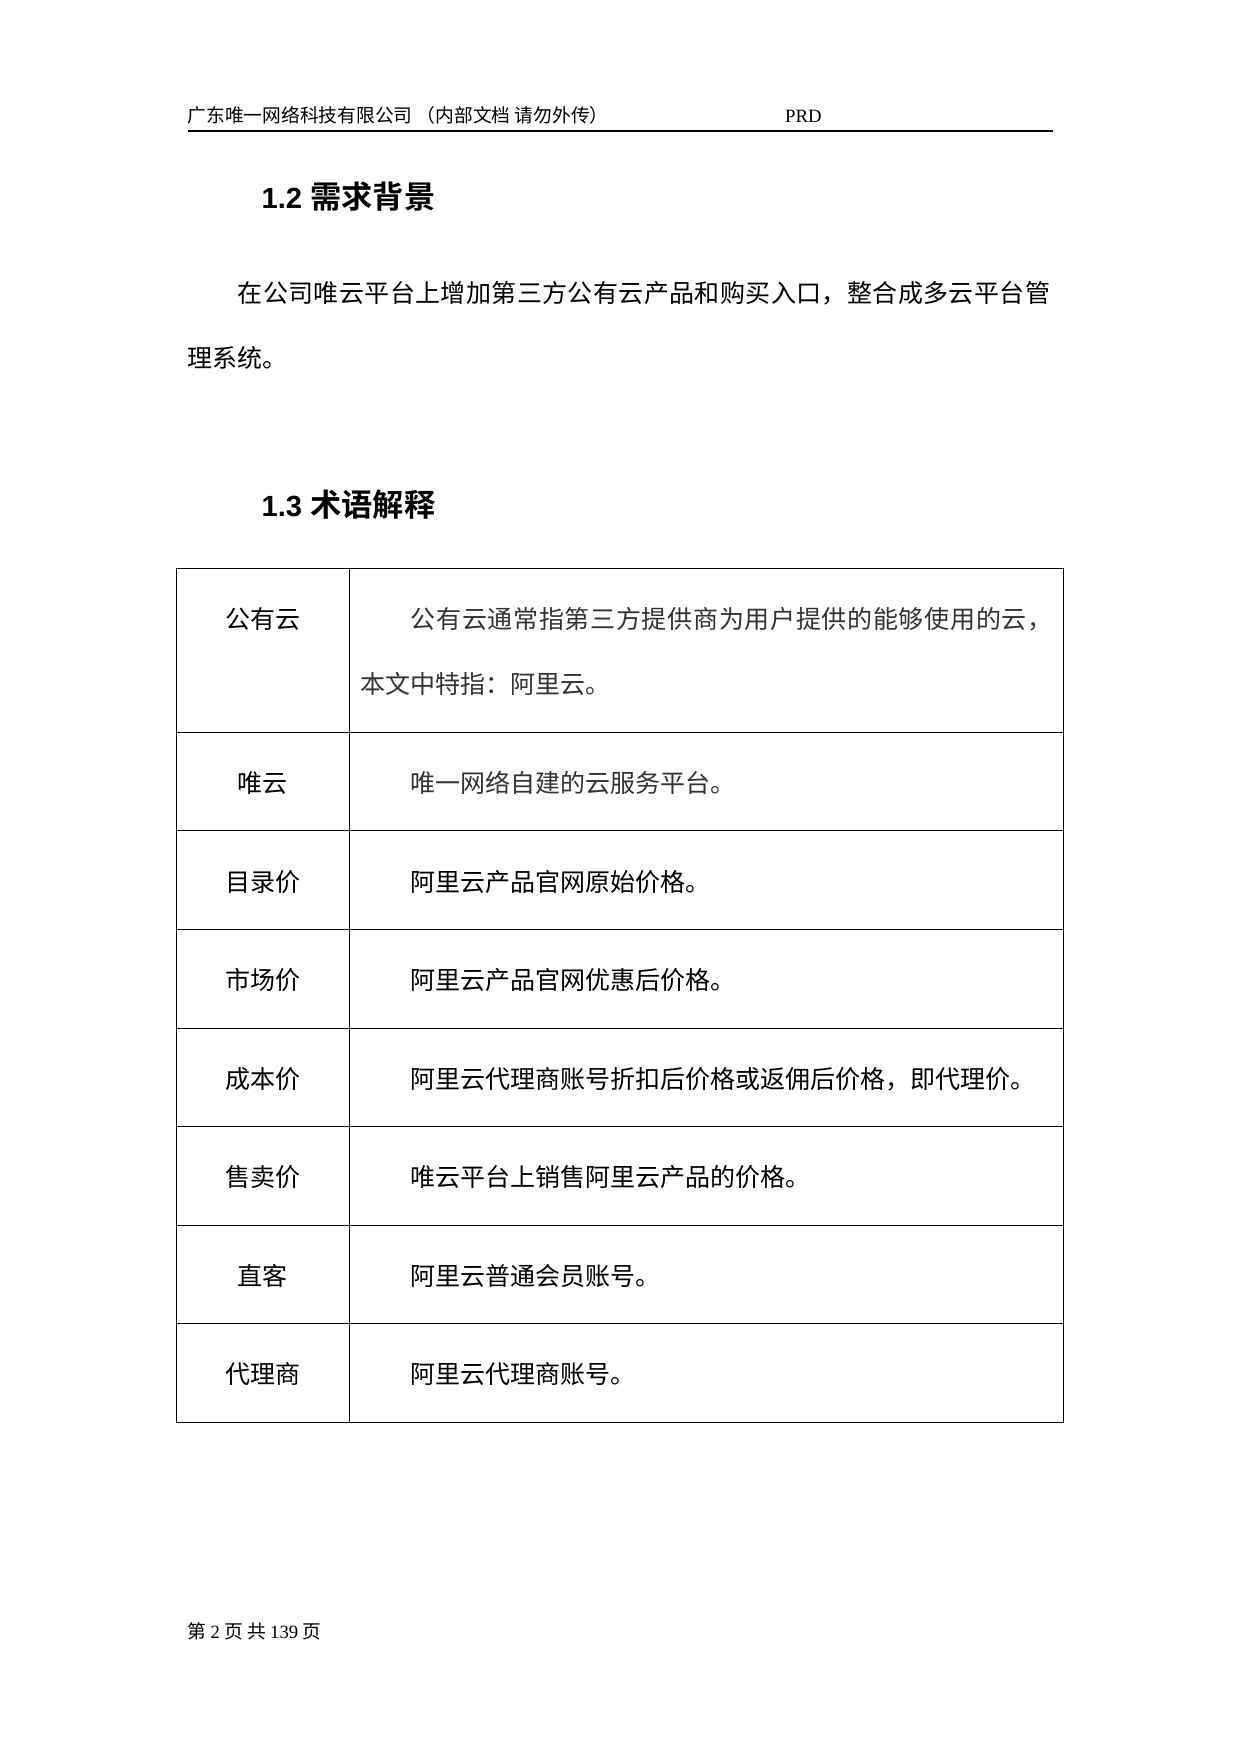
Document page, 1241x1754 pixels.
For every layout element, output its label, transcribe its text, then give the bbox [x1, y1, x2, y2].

table_cell 唯云 [177, 733, 349, 830]
table_cell 唯一网络自建的云服务平台。 [350, 733, 1063, 830]
table_cell 唯云平台上销售阿里云产品的价格。 [350, 1127, 1063, 1224]
table_cell 目录价 [177, 831, 349, 929]
table_cell 阿里云代理商账号。 [350, 1324, 1063, 1422]
table_cell 成本价 [177, 1029, 349, 1126]
table_cell 阿里云代理商账号折扣后价格或返佣后价格，即代理价。 [350, 1029, 1063, 1126]
table_header 公有云通常指第三方提供商为用户提供的能够使用的云，本文中特指：阿里云。 [350, 569, 1063, 732]
table_cell 代理商 [177, 1324, 349, 1422]
table_cell 售卖价 [177, 1127, 349, 1224]
table_cell 直客 [177, 1226, 349, 1323]
text 在公司唯云平台上增加第三方公有云产品和购买入口，整合成多云平台管理系统。 [187, 259, 1053, 389]
table_header 公有云 [177, 569, 349, 732]
table_cell 市场价 [177, 930, 349, 1027]
subtitle 术语解释 [261, 471, 1053, 536]
table_cell 阿里云产品官网原始价格。 [350, 831, 1063, 929]
subtitle 需求背景 [261, 162, 1053, 227]
table_cell 阿里云产品官网优惠后价格。 [350, 930, 1063, 1027]
table_cell 阿里云普通会员账号。 [350, 1226, 1063, 1323]
